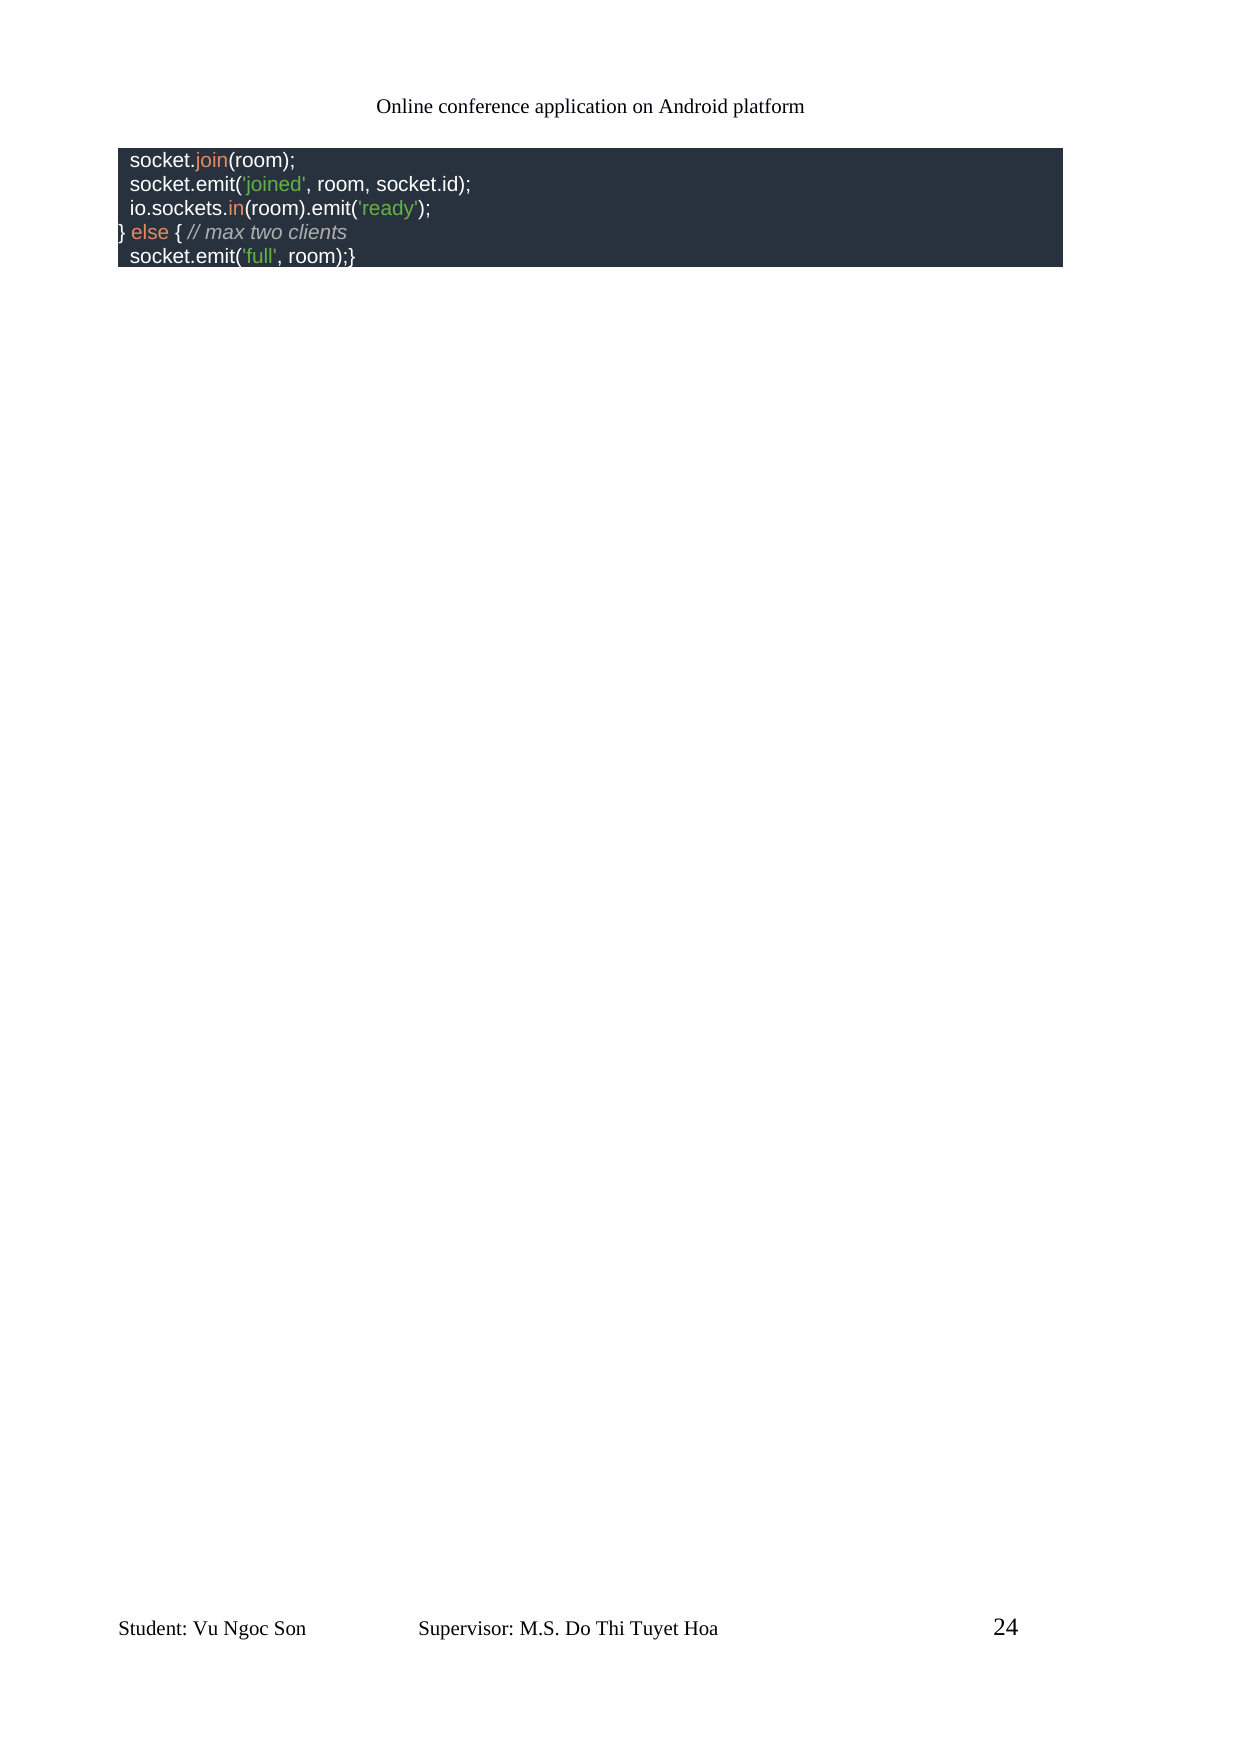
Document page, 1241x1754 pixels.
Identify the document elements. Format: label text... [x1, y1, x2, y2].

text socket.emit('full', room);} [118, 243, 1063, 267]
text socket.emit('joined', room, socket.id); [118, 172, 1063, 196]
text } else { // max two clients [118, 219, 1063, 243]
text io.sockets.in(room).emit('ready'); [118, 196, 1063, 219]
text socket.join(room); [118, 148, 1063, 172]
